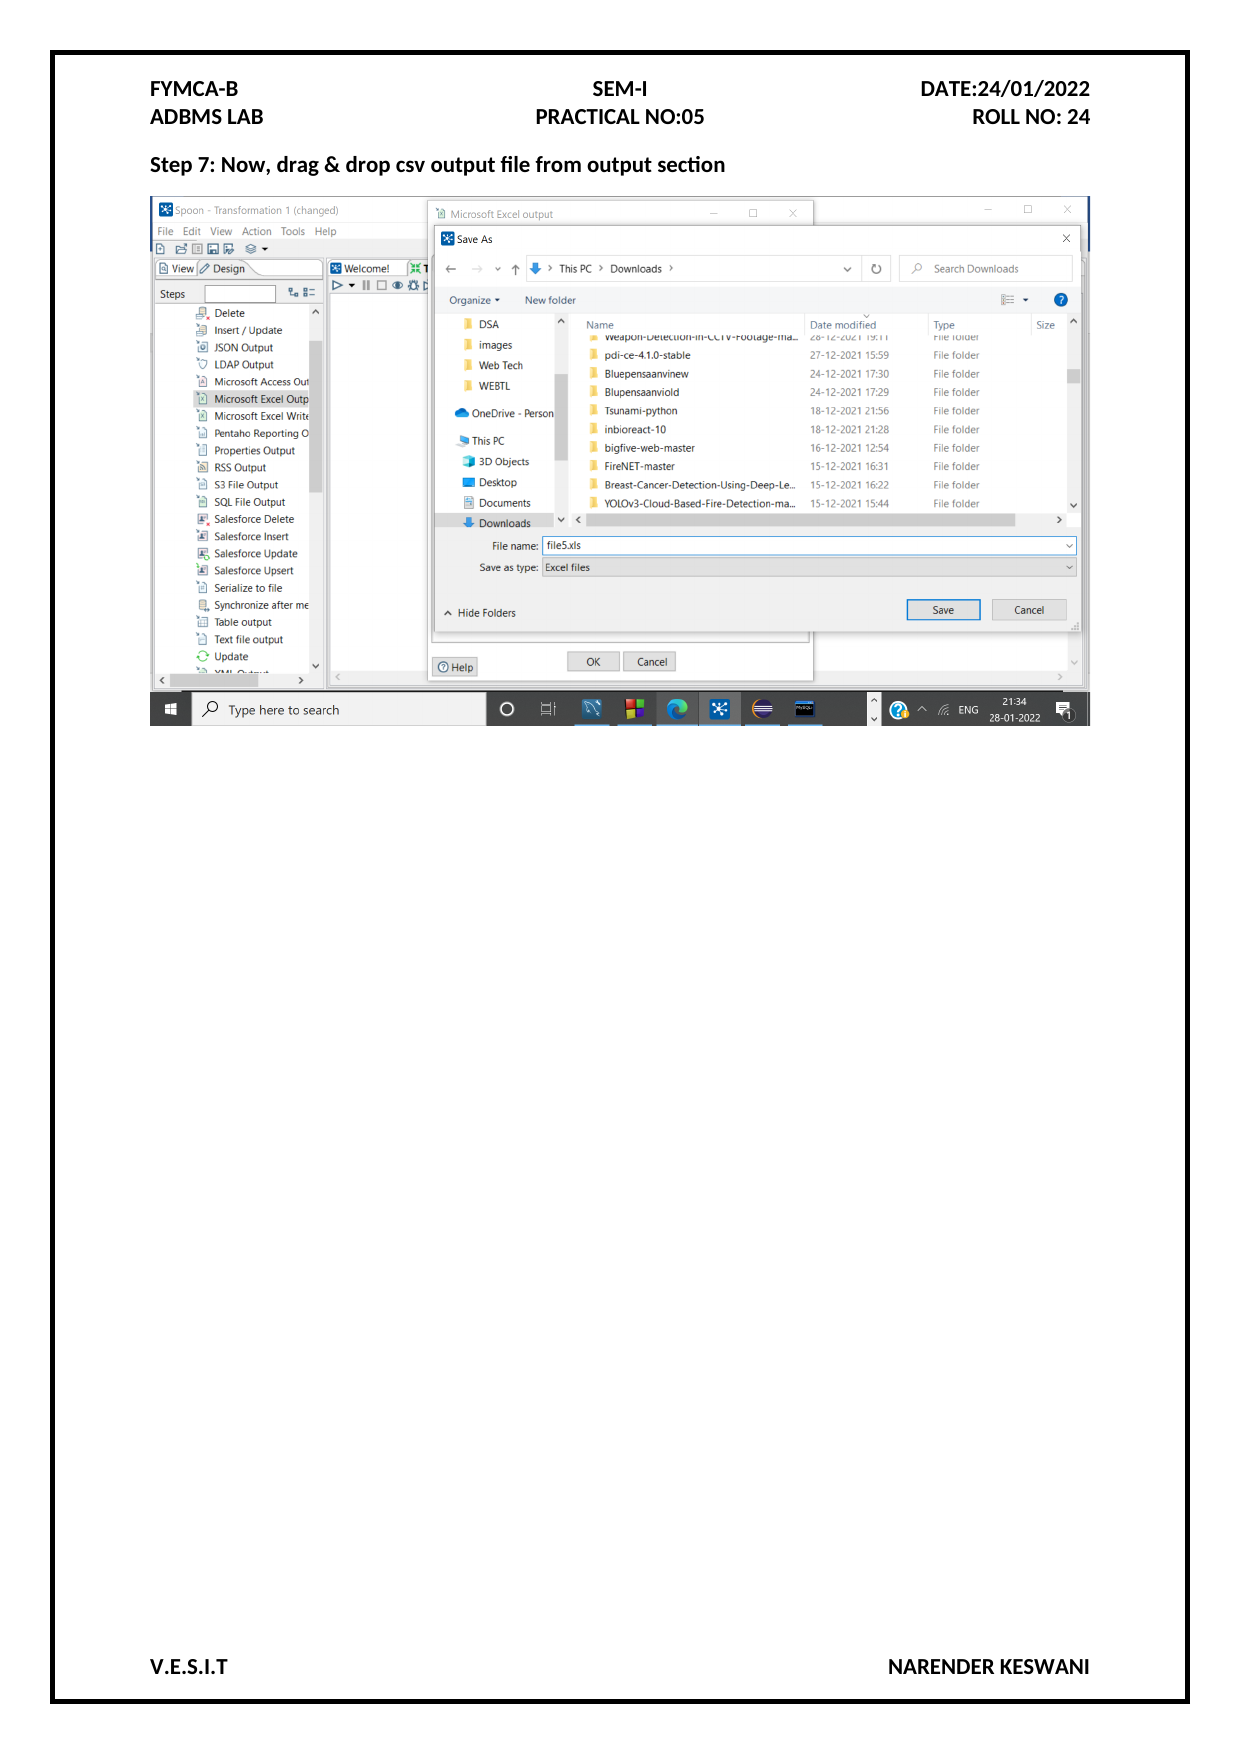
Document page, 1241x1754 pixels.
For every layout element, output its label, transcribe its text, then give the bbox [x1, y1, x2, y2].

picture [150, 196, 1091, 726]
text Step 7: Now, drag & drop csv output file from output section [150, 150, 1090, 178]
